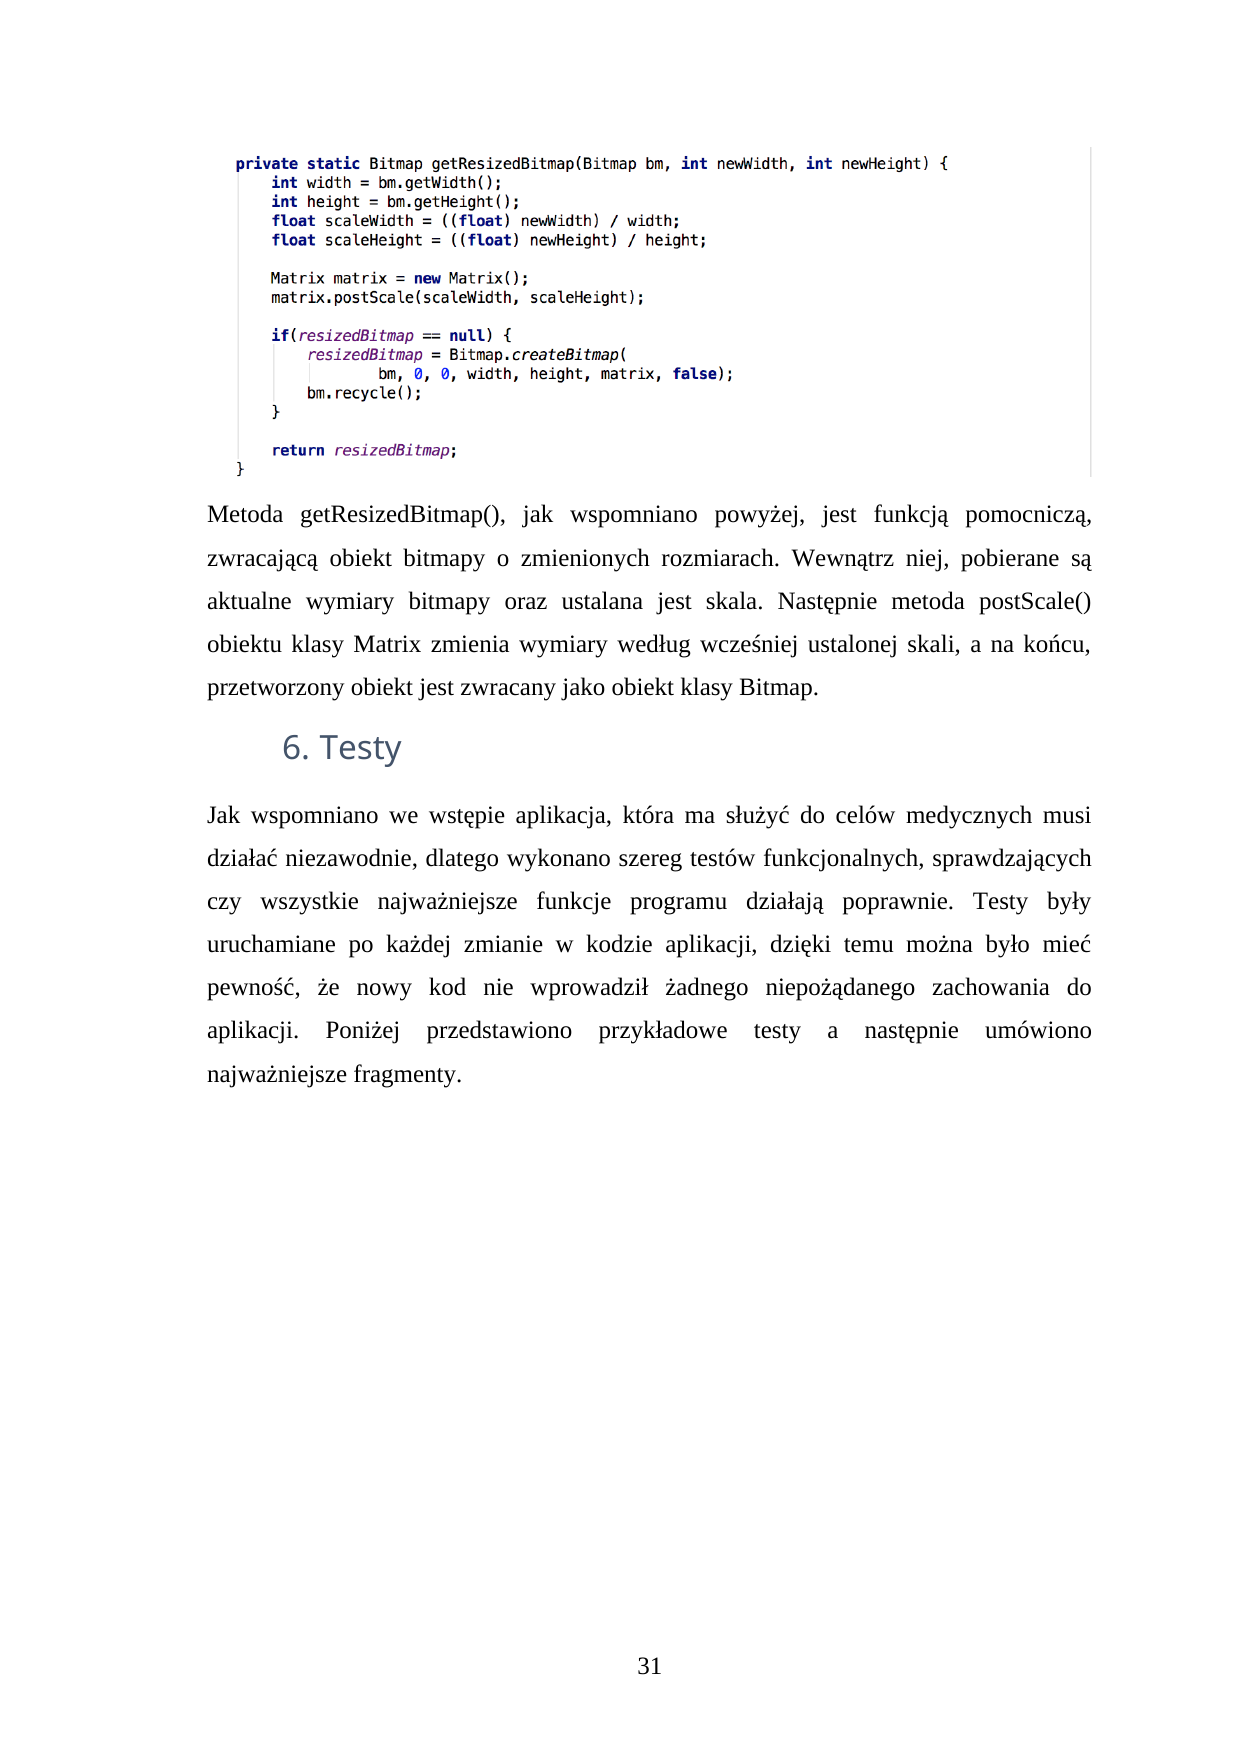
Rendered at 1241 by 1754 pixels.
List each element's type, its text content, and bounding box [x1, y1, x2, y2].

text Metoda getResizedBitmap(), jak wspomniano powyżej, jest funkcją pomocniczą, zwracającą obiekt bitmapy o zmienionych rozmiarach. Wewnątrz niej, pobierane są aktualne wymiary bitmapy oraz ustalana jest skala. Następnie metoda postScale() obiektu klasy Matrix zmienia wymiary według wcześniej ustalonej skali, a na końcu, przetworzony obiekt jest zwracany jako obiekt klasy Bitmap. [207, 499, 1092, 701]
picture [206, 147, 1093, 477]
text Jak wspomniano we wstępie aplikacja, która ma służyć do celów medycznych musi działać niezawodnie, dlatego wykonano szereg testów funkcjonalnych, sprawdzających czy wszystkie najważniejsze funkcje programu działają poprawnie. Testy były uruchamiane po każdej zmianie w kodzie aplikacji, dzięki temu można było mieć pewność, że nowy kod nie wprowadził żadnego niepożądanego zachowania do aplikacji. Poniżej przedstawiono przykładowe testy a następnie umówiono najważniejsze fragmenty. [207, 800, 1092, 1087]
subtitle Testy [282, 723, 1092, 769]
